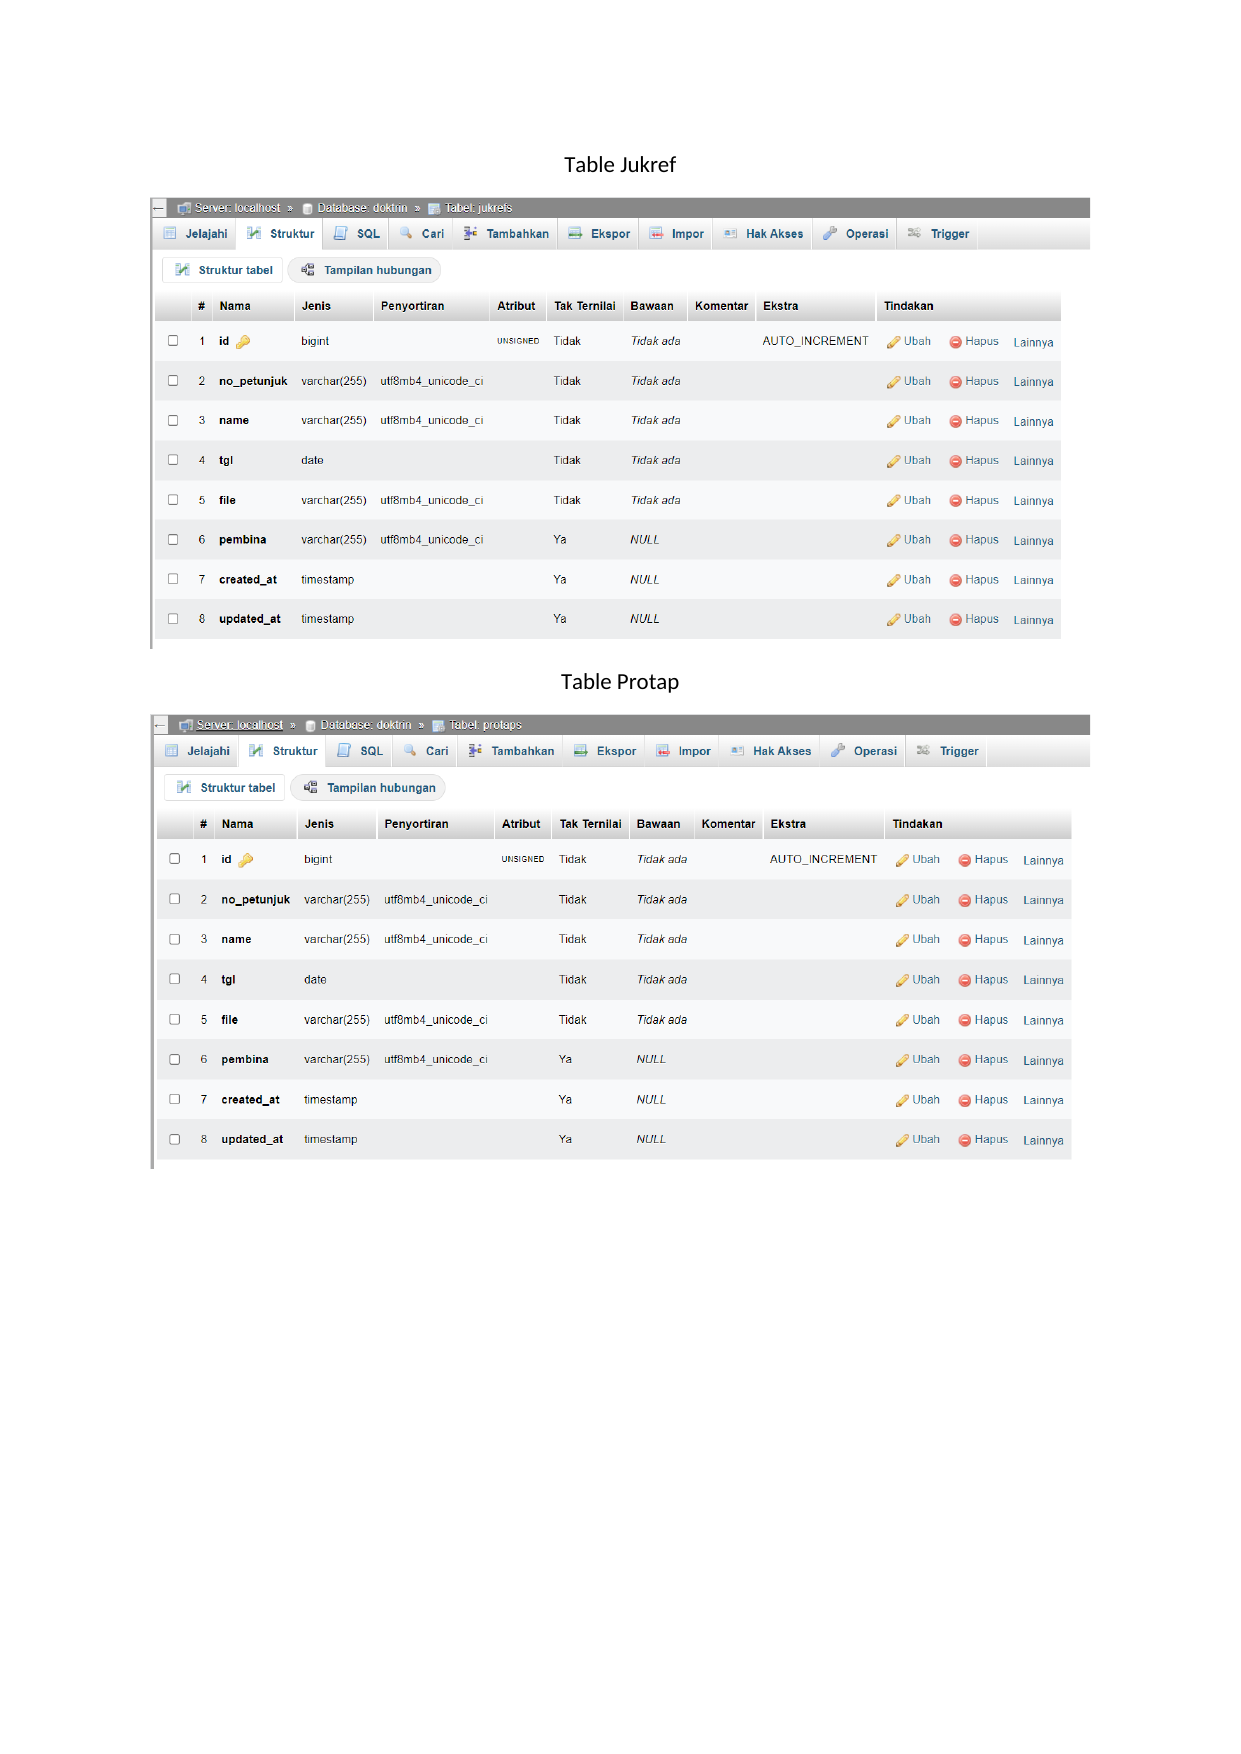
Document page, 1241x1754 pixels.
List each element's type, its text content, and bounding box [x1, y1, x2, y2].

picture [150, 196, 1091, 649]
text Table Protap [150, 667, 1090, 695]
text Table Jukref [150, 150, 1090, 178]
picture [150, 713, 1091, 1169]
